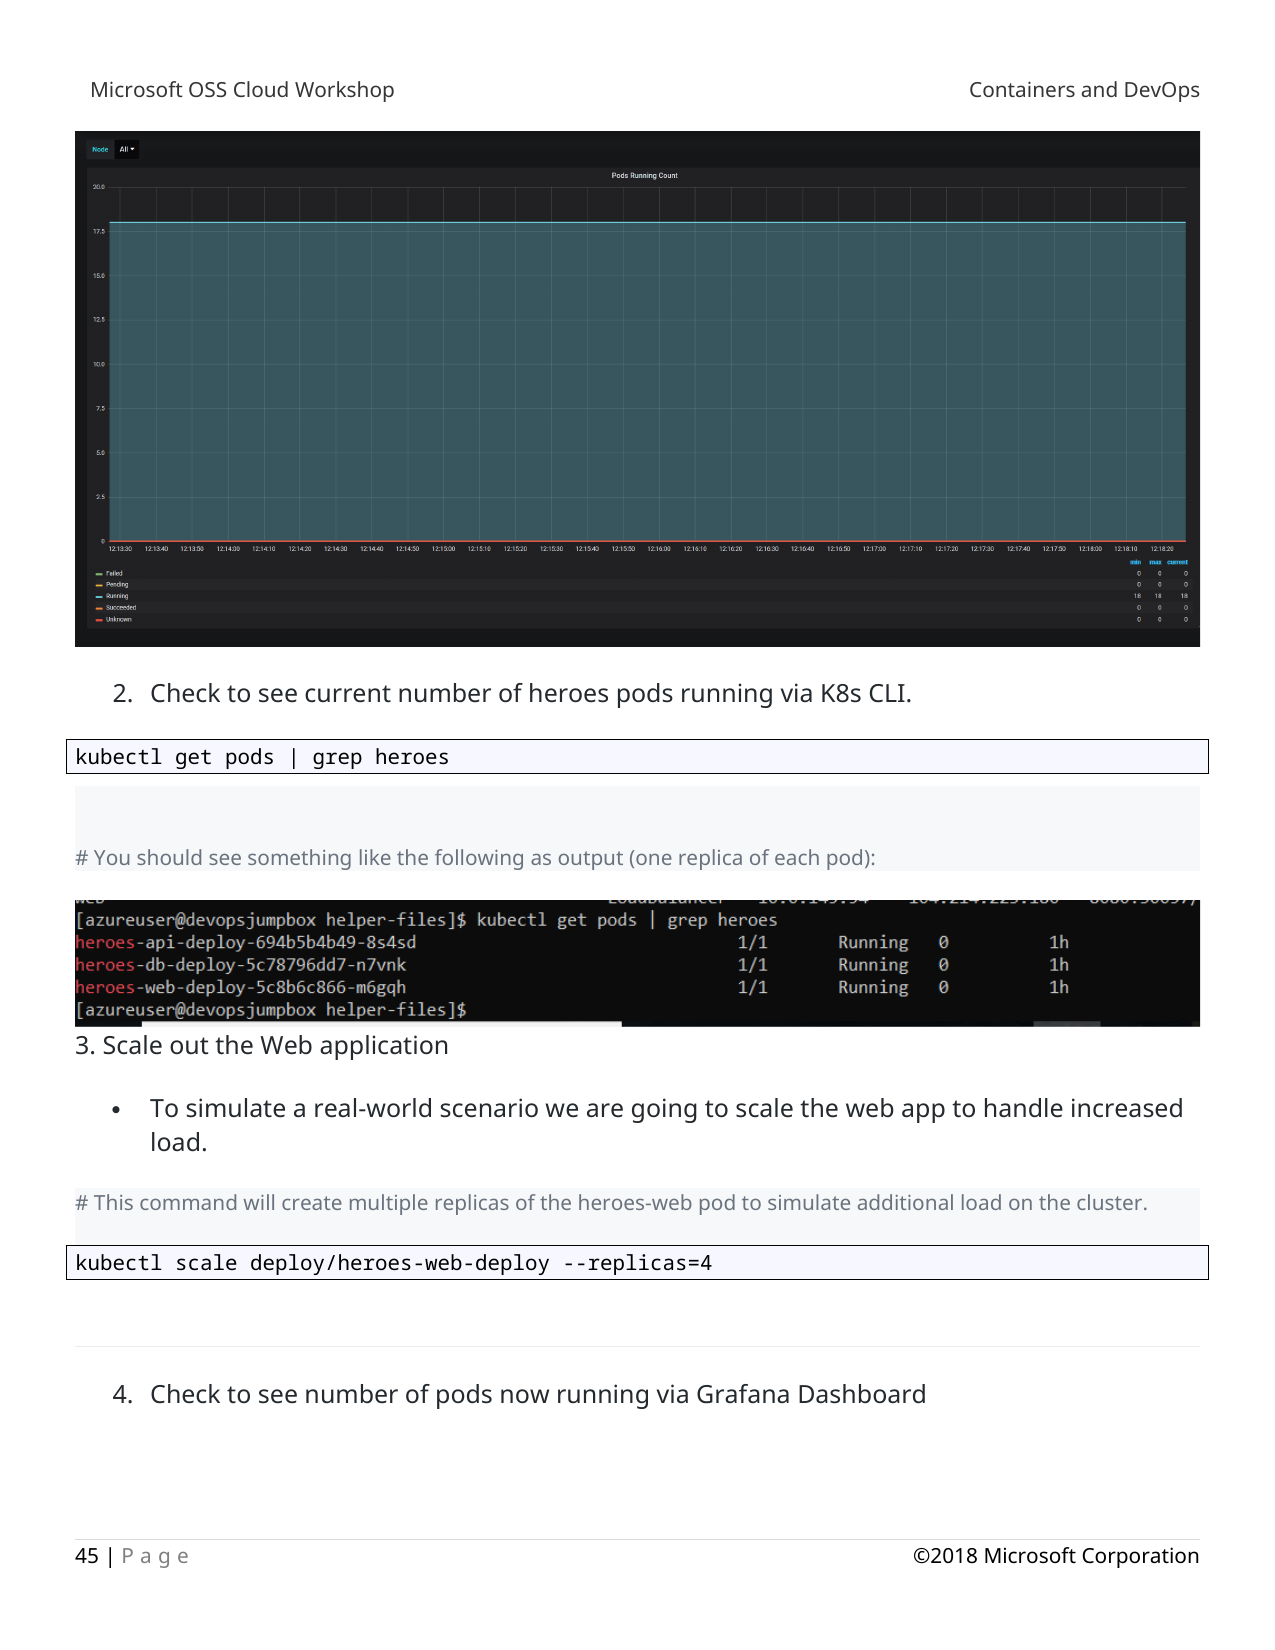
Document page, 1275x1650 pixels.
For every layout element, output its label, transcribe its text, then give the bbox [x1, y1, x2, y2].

list Check to see number of pods now running via Grafana Dashboard [112, 1376, 1200, 1411]
list kubectl scale deploy/heroes-web-deploy --replicas=4 [67, 1246, 1208, 1279]
list kubectl get pods | grep heroes [67, 740, 1208, 773]
picture [75, 131, 1200, 647]
list To simulate a real-world scenario we are going to scale the web app to handle increased load. [112, 1091, 1200, 1159]
list Check to see current number of heroes pods running via K8s CLI. [112, 676, 1200, 710]
text # You should see something like the following as output (one replica of each pod): [75, 843, 1200, 871]
picture [75, 900, 1200, 1028]
text 3. Scale out the Web application [75, 1028, 1200, 1062]
text # This command will create multiple replicas of the heroes-web pod to simulate additional load on the cluster. [75, 1188, 1200, 1217]
